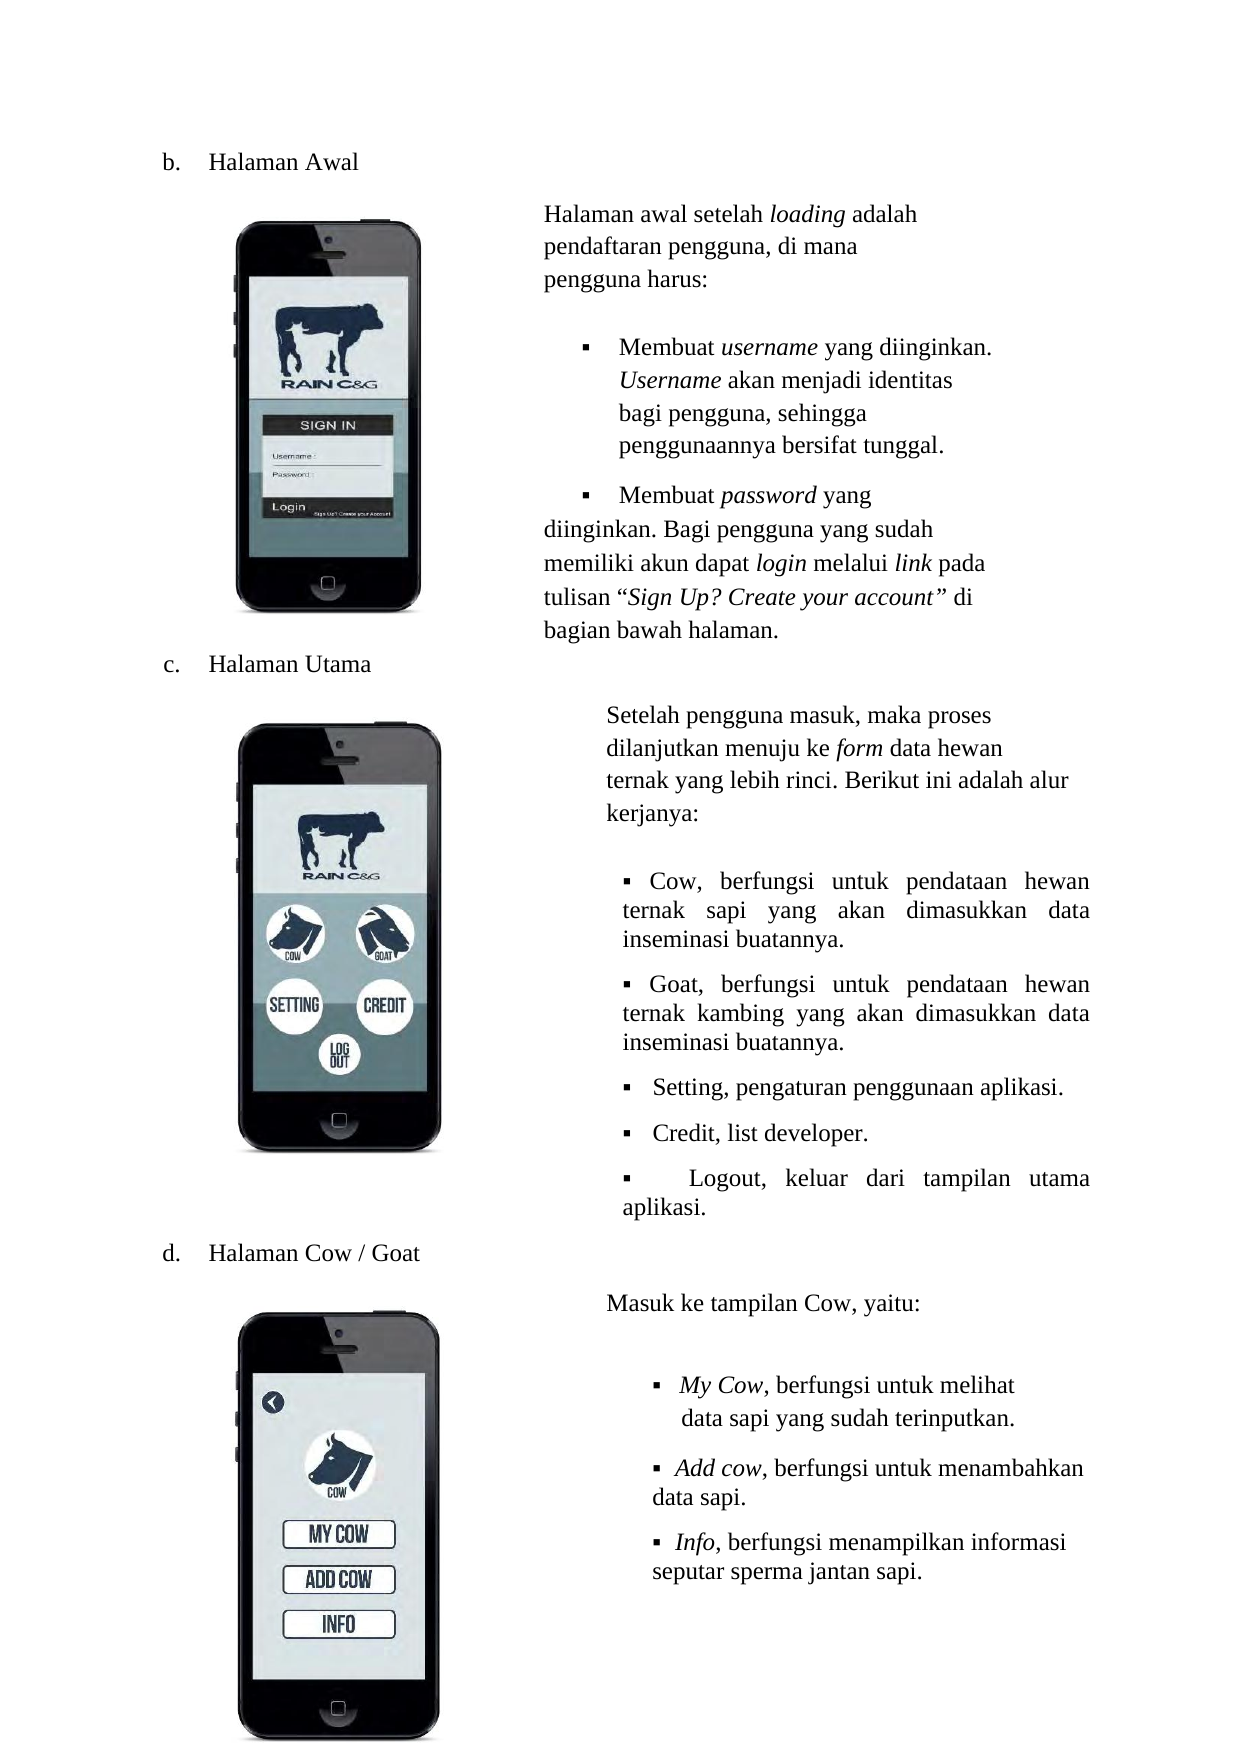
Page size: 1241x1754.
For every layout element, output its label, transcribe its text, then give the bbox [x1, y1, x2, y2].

text Masuk ke tampilan Cow, yaitu: [606, 1288, 1090, 1317]
text ▪ Credit, list developer. [622, 1118, 1090, 1147]
text ▪ Info, berfungsi menampilkan informasi seputar sperma jantan sapi. [652, 1527, 1096, 1585]
text Setelah pengguna masuk, maka proses dilanjutkan menuju ke form data hewan ternak yang lebih rinci. Berikut ini adalah alur kerjanya: [606, 700, 1071, 827]
picture [209, 1306, 472, 1744]
list Membuat username yang diinginkan. Username akan menjadi identitas bagi pengguna, sehingga penggunaannya bersifat tunggal. [581, 332, 1001, 459]
text ▪ Setting, pengaturan penggunaan aplikasi. [622, 1072, 1090, 1101]
list Membuat password yang diinginkan. Bagi pengguna yang sudah memiliki akun dapat login melalui link pada tulisan “Sign Up? Create your account” di bagian bawah halaman. [544, 480, 990, 644]
list Halaman Awal [162, 147, 1090, 176]
picture [209, 216, 451, 616]
text ▪ Cow, berfungsi untuk pendataan hewan ternak sapi yang akan dimasukkan data inseminasi buatannya. [622, 866, 1090, 953]
list Halaman Utama [163, 649, 1090, 678]
text ▪ Logout, keluar dari tampilan utama aplikasi. [622, 1163, 1090, 1221]
text Halaman awal setelah loading adalah pendaftaran pengguna, di mana pengguna harus: [544, 199, 959, 293]
text ▪ My Cow, berfungsi untuk melihat data sapi yang sudah terinputkan. [652, 1370, 1062, 1432]
list Halaman Cow / Goat [162, 1238, 1090, 1266]
text ▪ Add cow, berfungsi untuk menambahkan data sapi. [652, 1453, 1096, 1511]
text ▪ Goat, berfungsi untuk pendataan hewan ternak kambing yang akan dimasukkan data inseminasi buatannya. [622, 969, 1090, 1056]
picture [209, 717, 474, 1156]
